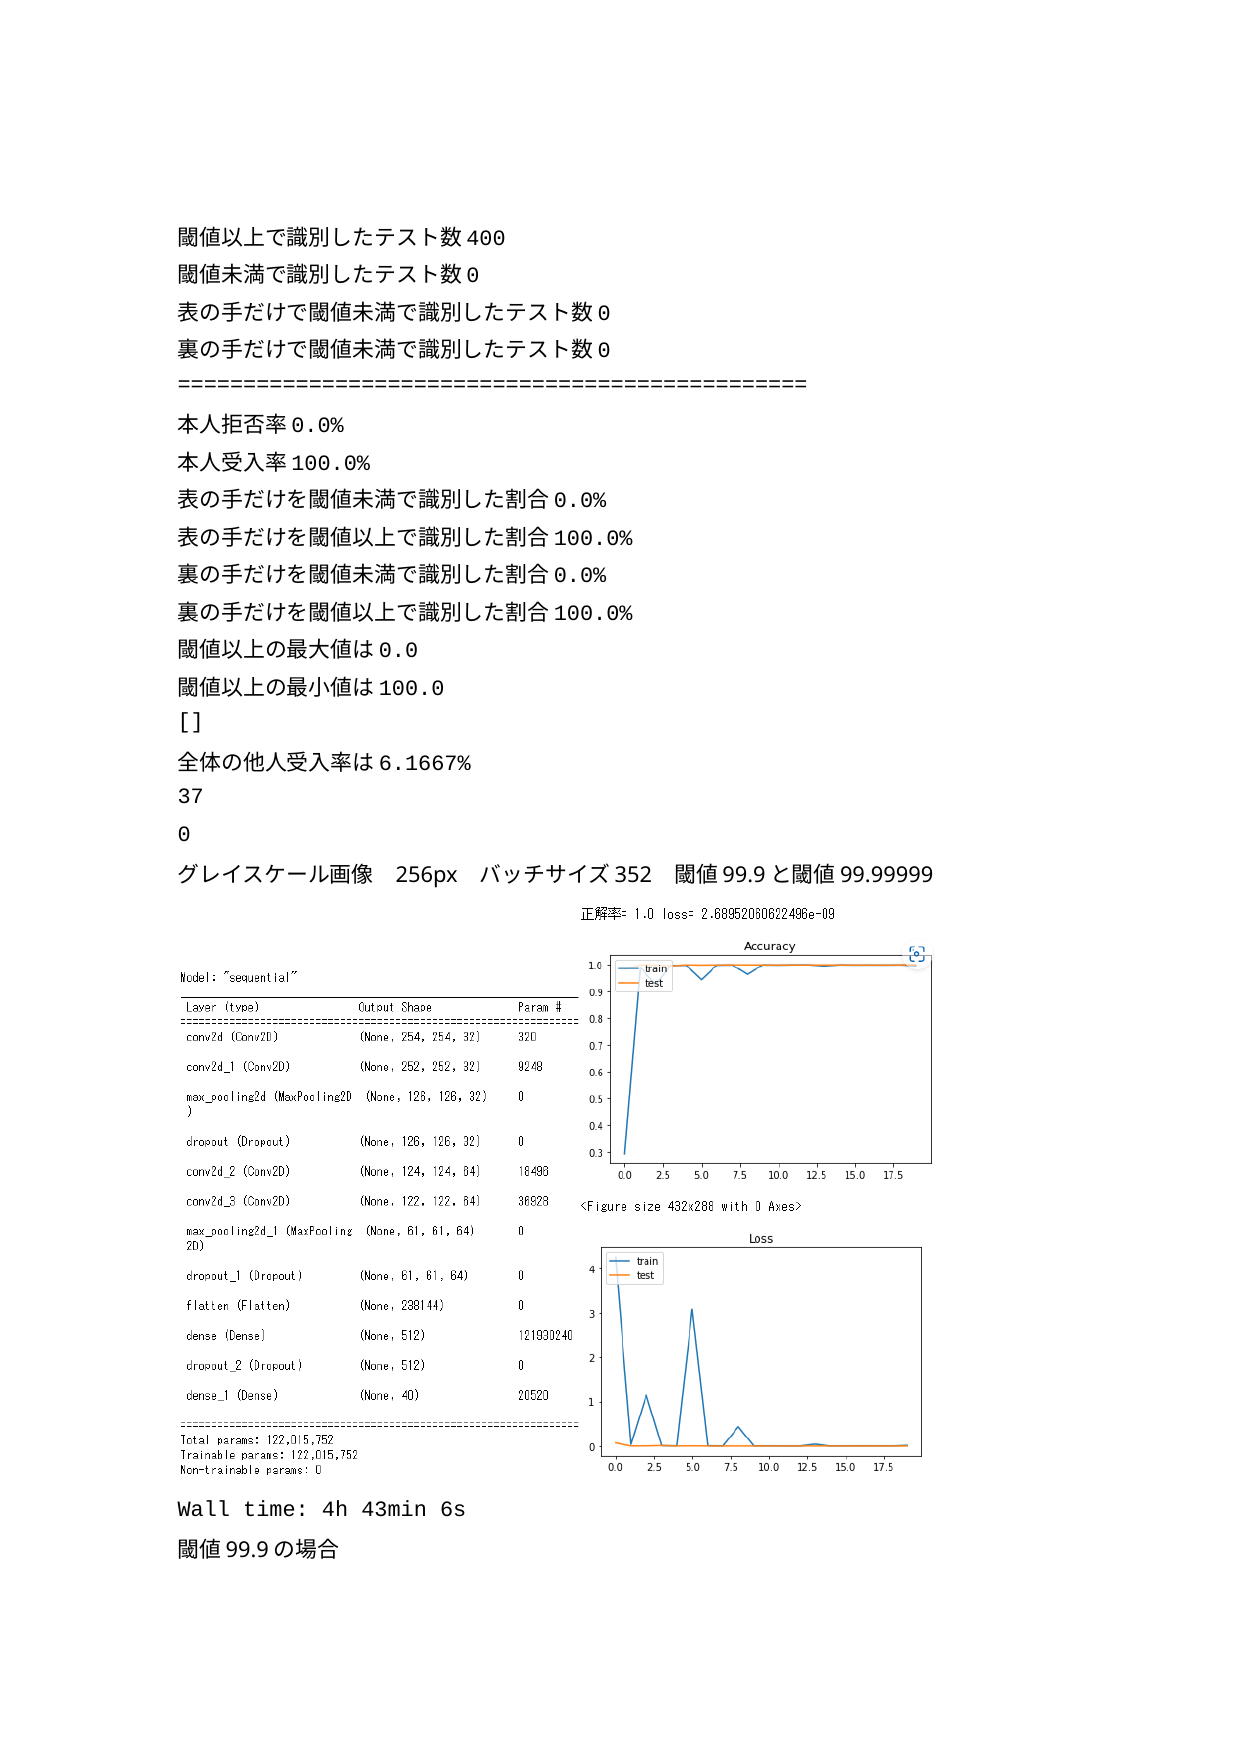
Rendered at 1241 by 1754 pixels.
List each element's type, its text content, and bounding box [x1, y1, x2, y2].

text 表の手だけを閾値以上で識別した割合100.0% [177, 517, 1063, 554]
text ================================================ [177, 367, 1063, 404]
text 本人受入率100.0% [177, 442, 1063, 479]
text [] [177, 704, 1063, 742]
text 閾値以上の最大値は0.0 [177, 629, 1063, 667]
text 閾値99.9の場合 [177, 1529, 1063, 1567]
text 閾値以上で識別したテスト数400 [177, 217, 1063, 254]
text グレイスケール画像 256px バッチサイズ352 閾値99.9と閾値99.99999 [177, 854, 1063, 892]
text 閾値未満で識別したテスト数0 [177, 254, 1063, 292]
text 裏の手だけを閾値未満で識別した割合0.0% [177, 554, 1063, 592]
text 閾値以上の最小値は100.0 [177, 667, 1063, 704]
text 表の手だけで閾値未満で識別したテスト数0 [177, 292, 1063, 329]
text 37 [177, 779, 1063, 817]
text Wall time: 4h 43min 6s [177, 1492, 1063, 1529]
text 0 [177, 817, 1063, 854]
text 本人拒否率0.0% [177, 404, 1063, 442]
text 裏の手だけで閾値未満で識別したテスト数0 [177, 329, 1063, 367]
text 全体の他人受入率は6.1667% [177, 742, 1063, 779]
picture [177, 904, 936, 1480]
text 表の手だけを閾値未満で識別した割合0.0% [177, 479, 1063, 517]
text 裏の手だけを閾値以上で識別した割合100.0% [177, 592, 1063, 629]
